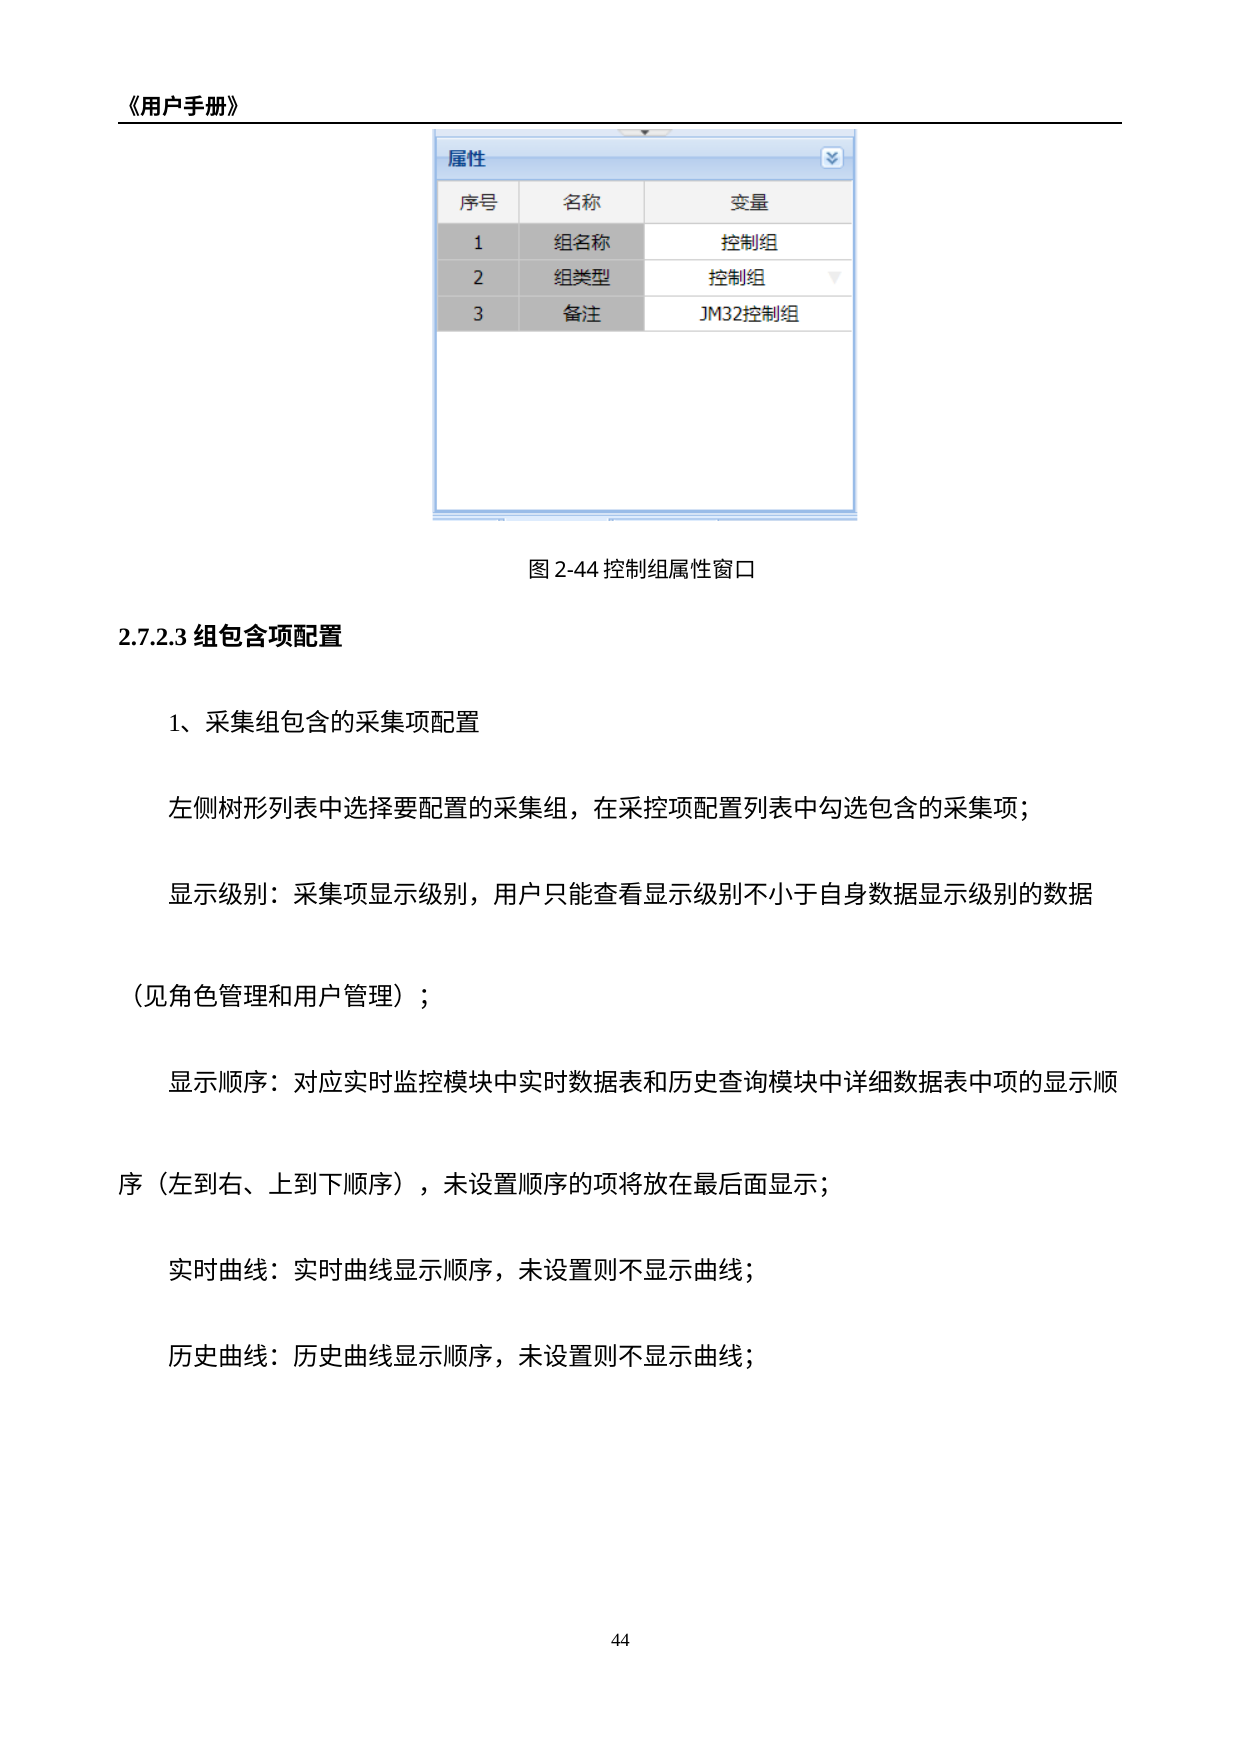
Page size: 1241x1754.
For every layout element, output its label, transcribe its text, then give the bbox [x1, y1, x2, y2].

picture [432, 129, 858, 521]
text 1、采集组包含的采集项配置 [118, 687, 1122, 755]
text 图2-44控制组属性窗口 [118, 551, 1122, 585]
text 显示级别：采集项显示级别，用户只能查看显示级别不小于自身数据显示级别的数据（见角色管理和用户管理）； [118, 859, 1122, 1029]
text 左侧树形列表中选择要配置的采集组，在采控项配置列表中勾选包含的采集项； [118, 773, 1122, 841]
text 实时曲线：实时曲线显示顺序，未设置则不显示曲线； [118, 1235, 1122, 1303]
text 历史曲线：历史曲线显示顺序，未设置则不显示曲线； [118, 1321, 1122, 1389]
text 显示顺序：对应实时监控模块中实时数据表和历史查询模块中详细数据表中项的显示顺序（左到右、上到下顺序），未设置顺序的项将放在最后面显示； [118, 1047, 1122, 1217]
subtitle 2.7.2.3 组包含项配置 [118, 601, 1122, 669]
